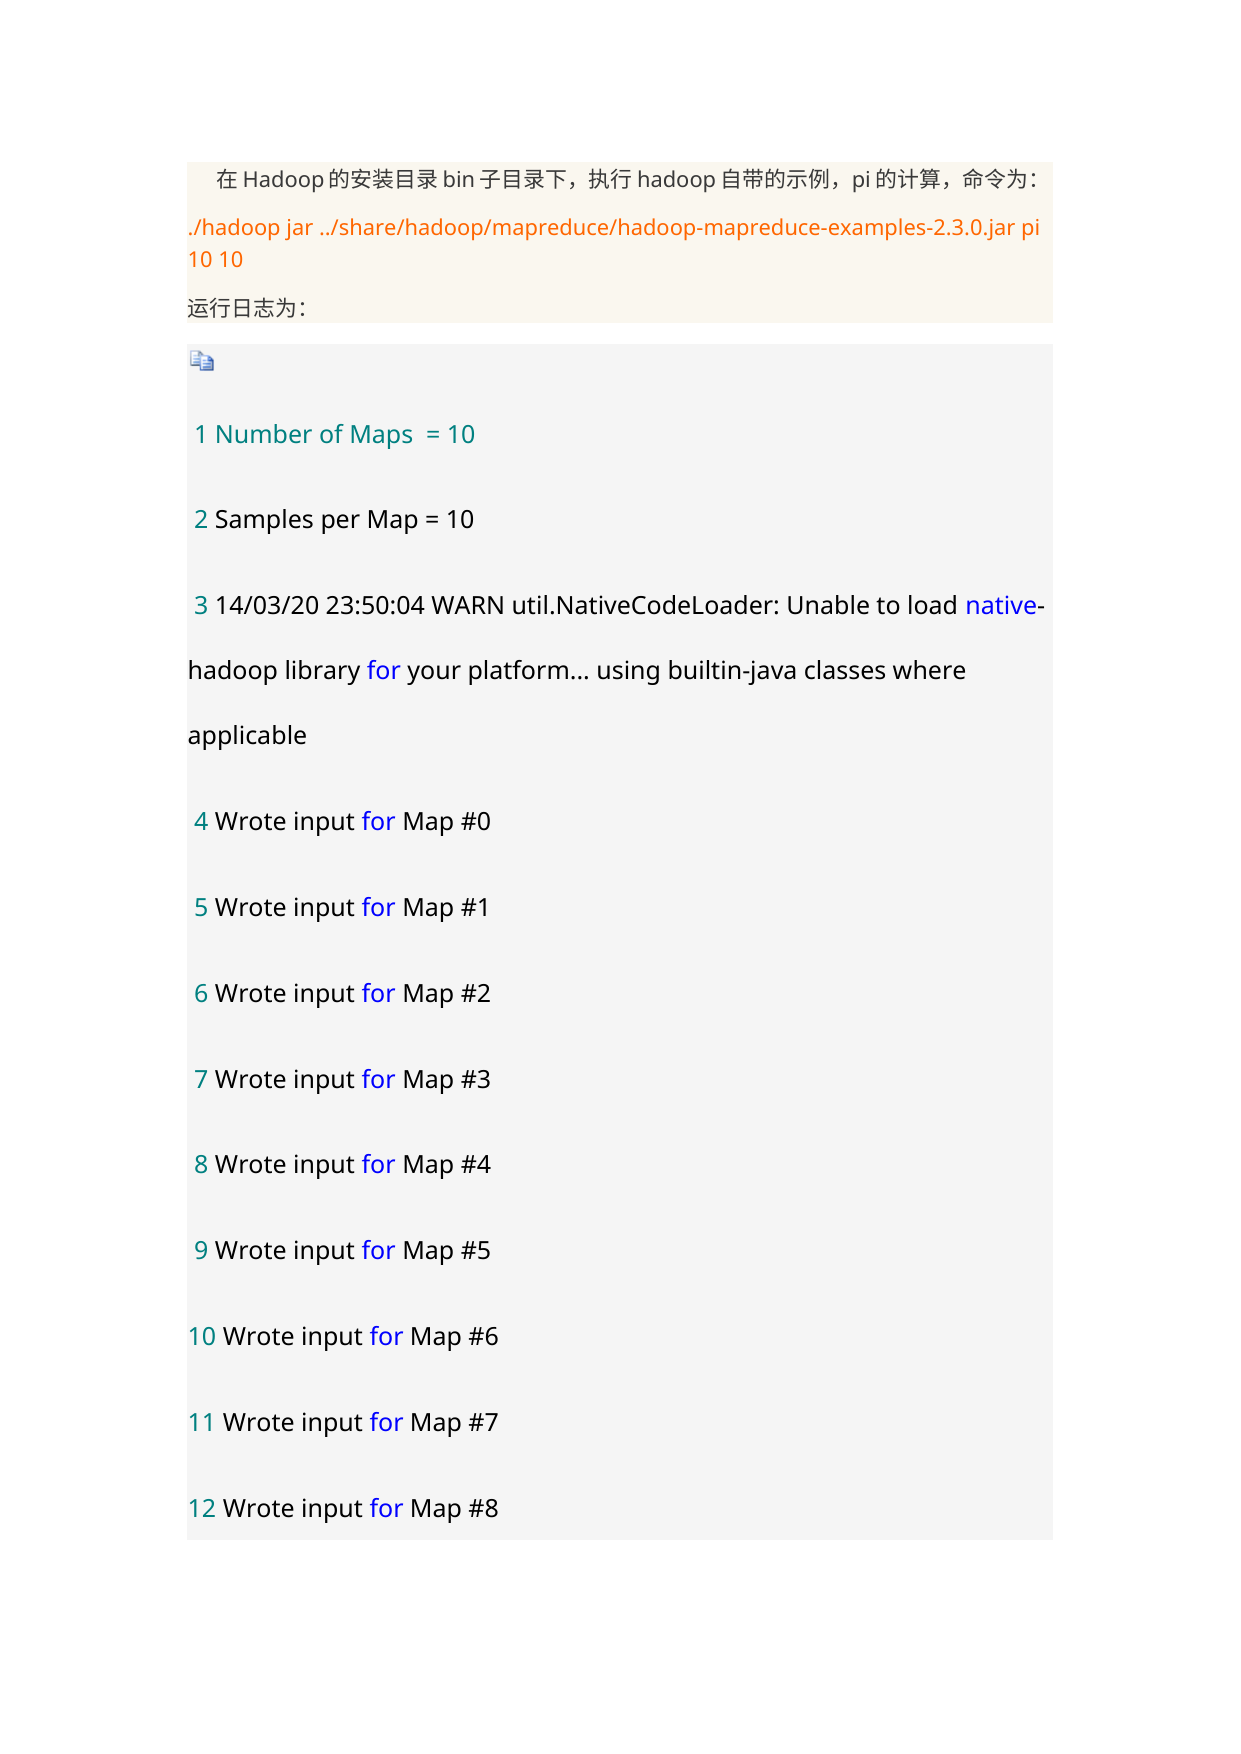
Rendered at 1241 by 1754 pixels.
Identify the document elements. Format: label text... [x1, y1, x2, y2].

text 4 Wrote input for Map #0 [187, 788, 1053, 853]
text 1 Number of Maps = 10 [187, 401, 1053, 466]
text 6 Wrote input for Map #2 [187, 960, 1053, 1025]
text 3 14/03/20 23:50:04 WARN util.NativeCodeLoader: Unable to load native-hadoop library for your platform... using builtin-java classes where applicable [187, 573, 1053, 768]
text 运行日志为： [187, 291, 1053, 323]
text 8 Wrote input for Map #4 [187, 1132, 1053, 1197]
text ./hadoop jar ../share/hadoop/mapreduce/hadoop-mapreduce-examples-2.3.0.jar pi 10 10 [187, 210, 1053, 275]
text 2 Samples per Map = 10 [187, 487, 1053, 552]
text 10 Wrote input for Map #6 [187, 1303, 1053, 1368]
text 7 Wrote input for Map #3 [187, 1046, 1053, 1111]
text 在Hadoop的安装目录bin子目录下，执行hadoop自带的示例，pi的计算，命令为： [187, 162, 1053, 194]
text 11 Wrote input for Map #7 [187, 1389, 1053, 1454]
text 12 Wrote input for Map #8 [187, 1475, 1053, 1540]
text 9 Wrote input for Map #5 [187, 1218, 1053, 1283]
text 5 Wrote input for Map #1 [187, 874, 1053, 939]
picture [187, 344, 219, 376]
